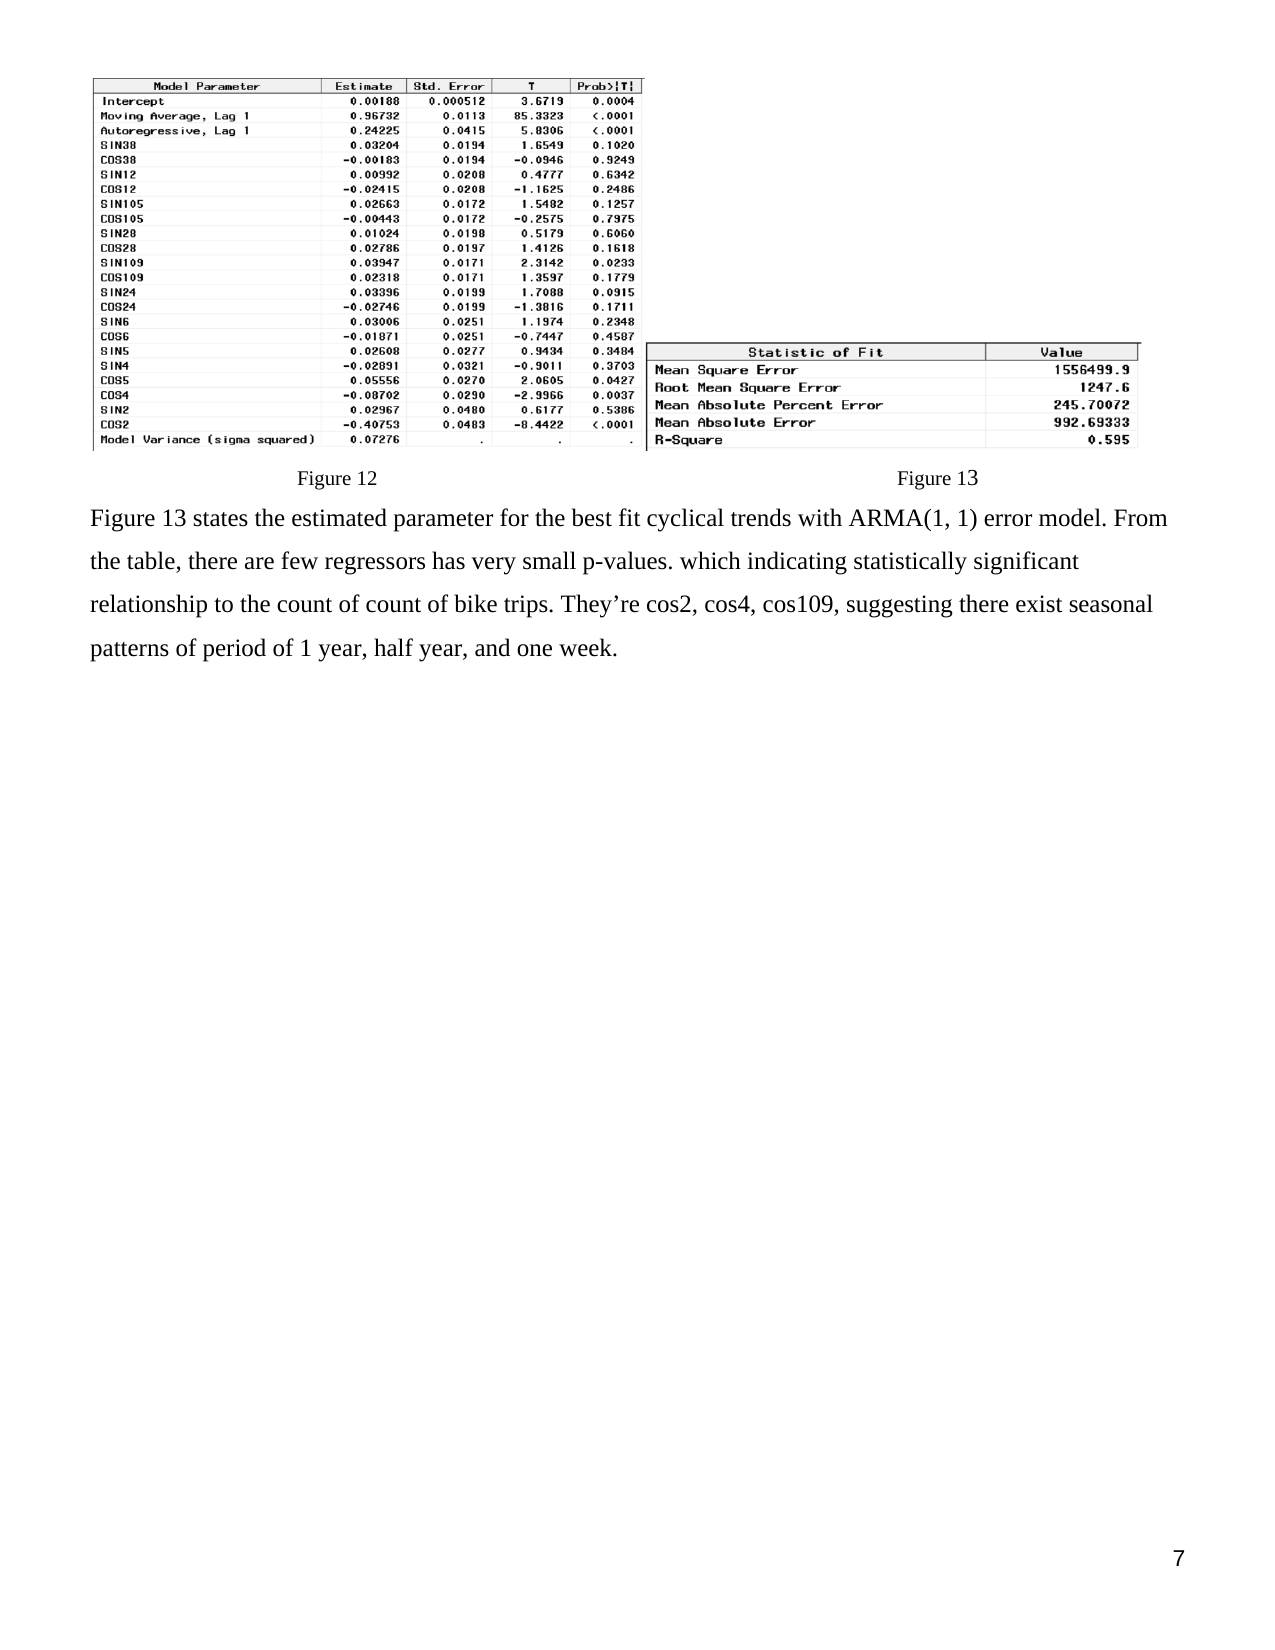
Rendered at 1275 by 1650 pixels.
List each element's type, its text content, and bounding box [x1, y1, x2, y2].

text Figure 12 Figure 13 [90, 464, 1185, 490]
text Figure 13 states the estimated parameter for the best fit cyclical trends with ARMA(1, 1) error model. From the table, there are few regressors has very small p-values. which indicating statistically significant relationship to the count of count of bike trips. They’re cos2, cos4, cos109, suggesting there exist seasonal patterns of period of 1 year, half year, and one week. [90, 503, 1185, 661]
picture [90, 75, 1142, 451]
